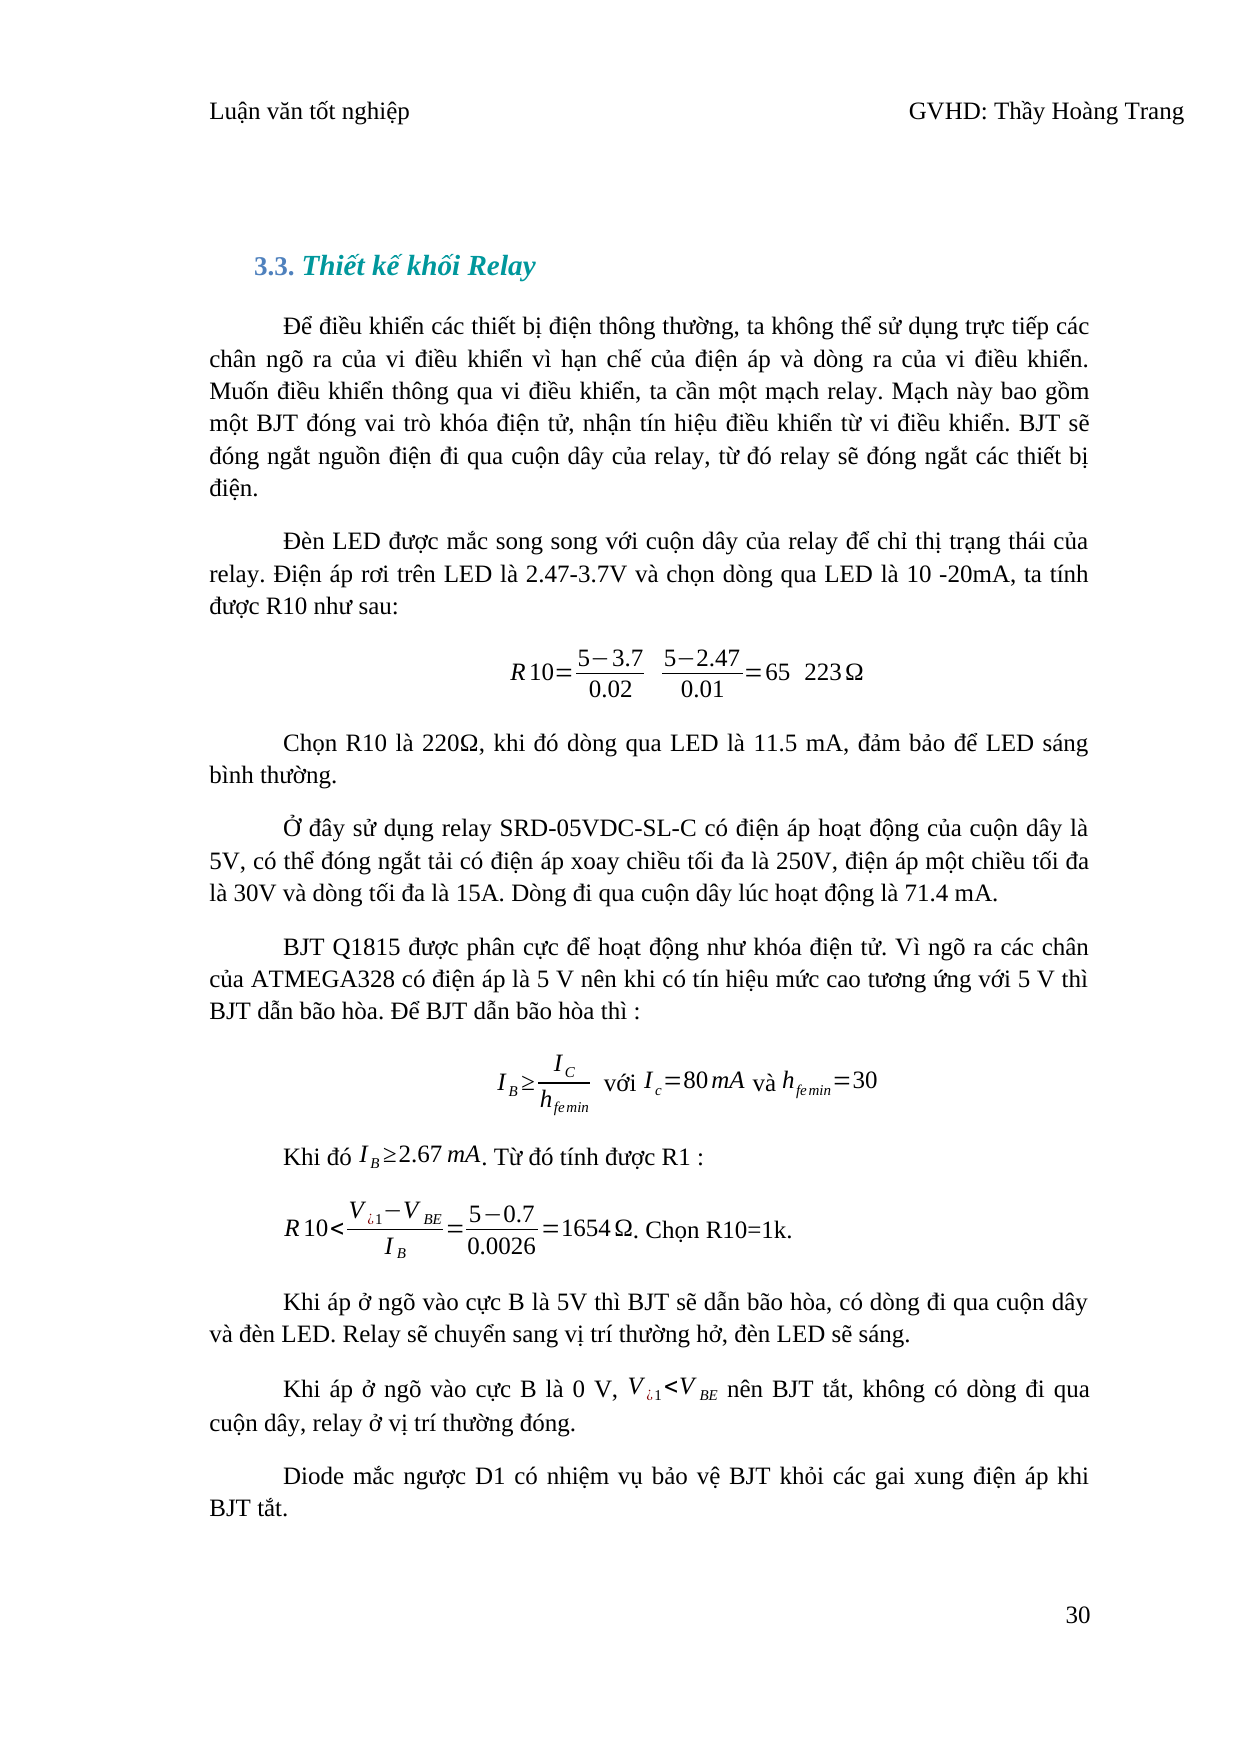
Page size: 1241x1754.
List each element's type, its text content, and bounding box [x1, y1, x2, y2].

text BJT Q1815 được phân cực để hoạt động như khóa điện tử. Vì ngõ ra các chân của ATMEGA328 có điện áp là 5 V nên khi có tín hiệu mức cao tương ứng với 5 V thì BJT dẫn bão hòa. Để BJT dẫn bão hòa thì : [209, 932, 1090, 1025]
text Đèn LED được mắc song song với cuộn dây của relay để chỉ thị trạng thái của relay. Điện áp rơi trên LED là 2.47-3.7V và chọn dòng qua LED là 10 -20mA, ta tính được R10 như sau: [209, 526, 1090, 620]
text Để điều khiển các thiết bị điện thông thường, ta không thể sử dụng trực tiếp các chân ngõ ra của vi điều khiển vì hạn chế của điện áp và dòng ra của vi điều khiển. Muốn điều khiển thông qua vi điều khiển, ta cần một mạch relay. Mạch này bao gồm một BJT đóng vai trò khóa điện tử, nhận tín hiệu điều khiển từ vi điều khiển. BJT sẽ đóng ngắt nguồn điện đi qua cuộn dây của relay, từ đó relay sẽ đóng ngắt các thiết bị điện. [209, 311, 1090, 502]
text Khi áp ở ngõ vào cực B là 5V thì BJT sẽ dẫn bão hòa, có dòng đi qua cuộn dây và đèn LED. Relay sẽ chuyển sang vị trí thường hở, đèn LED sẽ sáng. [209, 1287, 1090, 1348]
subtitle Thiết kế khối Relay [254, 248, 1090, 282]
text Diode mắc ngược D1 có nhiệm vụ bảo vệ BJT khỏi các gai xung điện áp khi BJT tắt. [209, 1461, 1090, 1522]
text với và [209, 1049, 1090, 1116]
text Khi đó . Từ đó tính được R1 : [209, 1140, 1090, 1172]
text Chọn R10 là 220Ω, khi đó dòng qua LED là 11.5 mA, đảm bảo để LED sáng bình thường. [209, 728, 1090, 789]
text Khi áp ở ngõ vào cực B là 0 V, nên BJT tắt, không có dòng đi qua cuộn dây, relay ở vị trí thường đóng. [209, 1373, 1090, 1436]
text Ở đây sử dụng relay SRD-05VDC-SL-C có điện áp hoạt động của cuộn dây là 5V, có thể đóng ngắt tải có điện áp xoay chiều tối đa là 250V, điện áp một chiều tối đa là 30V và dòng tối đa là 15A. Dòng đi qua cuộn dây lúc hoạt động là 71.4 mA. [209, 813, 1090, 907]
text . Chọn R10=1k. [209, 1196, 1090, 1263]
